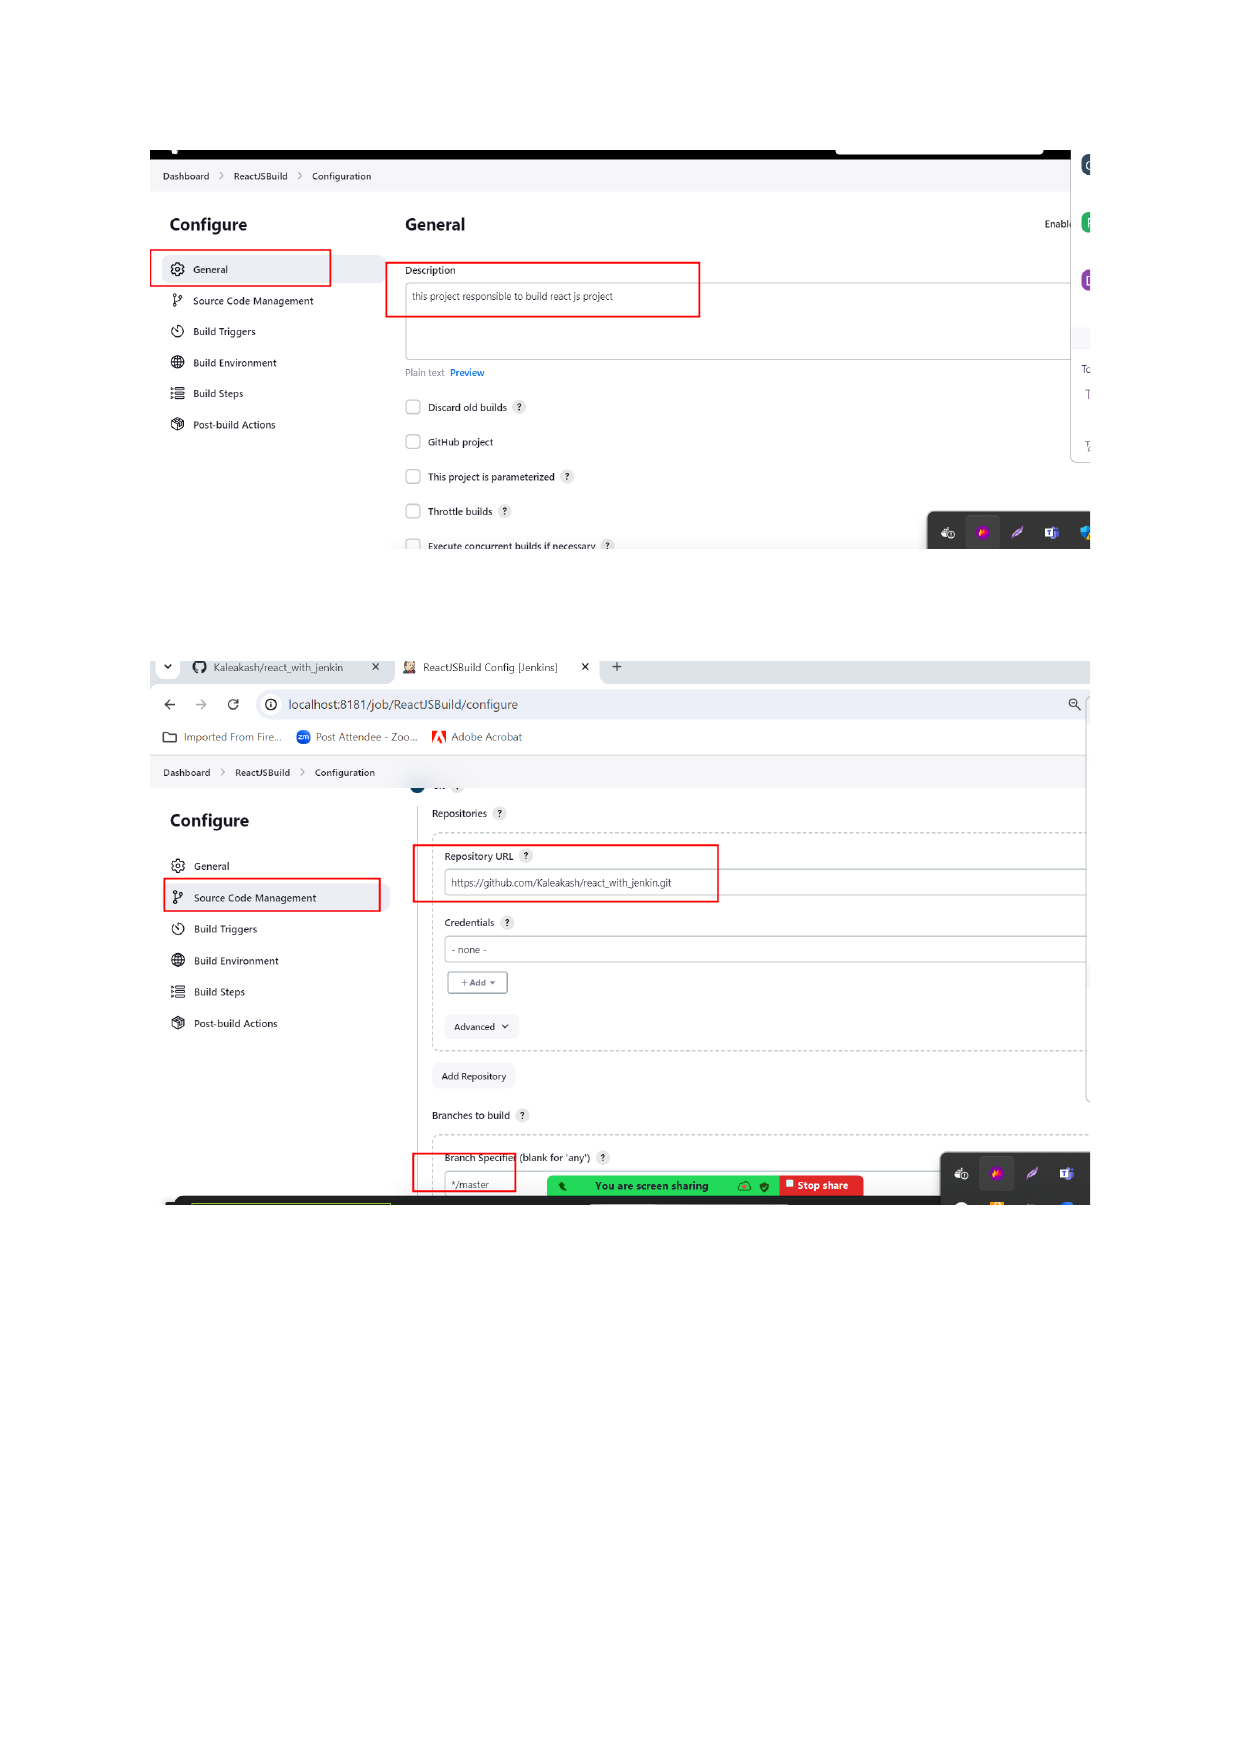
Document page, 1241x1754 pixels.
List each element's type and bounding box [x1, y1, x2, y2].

picture [150, 150, 1091, 549]
picture [150, 661, 1091, 1205]
